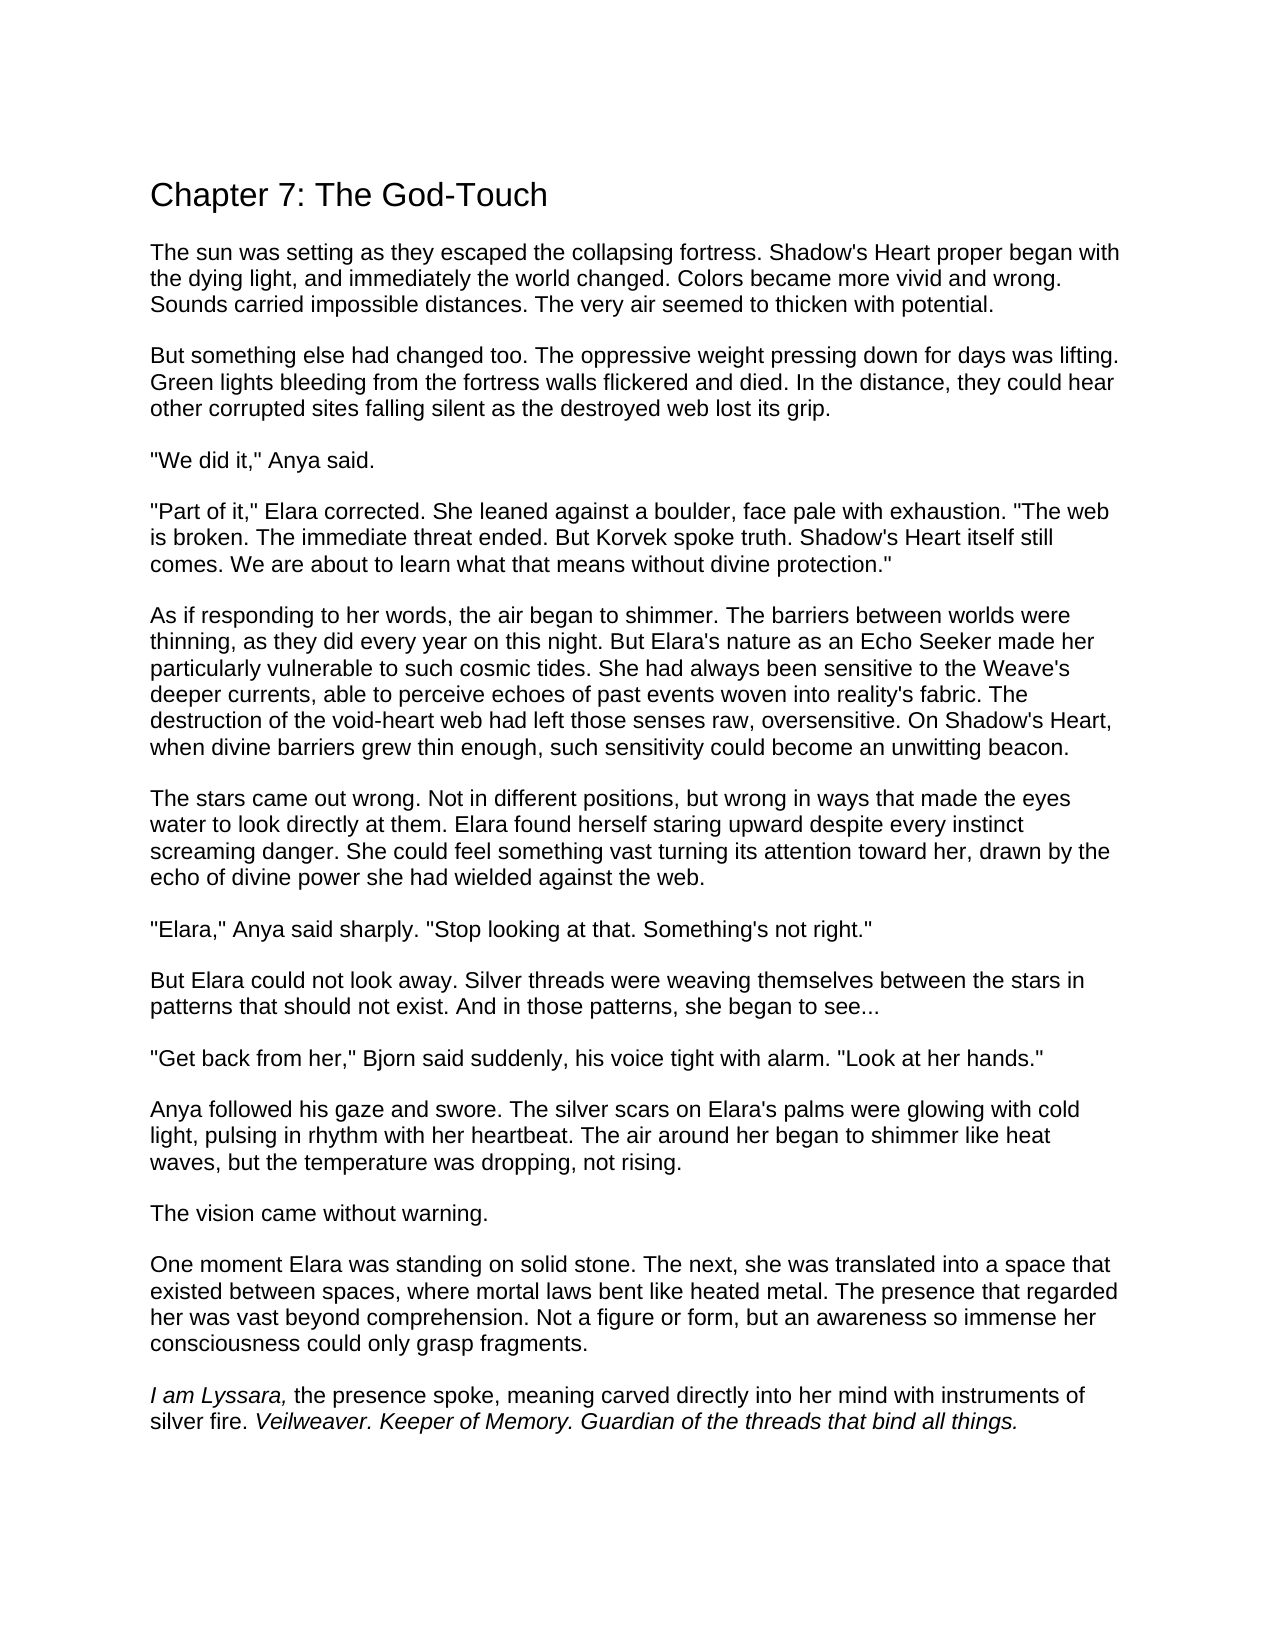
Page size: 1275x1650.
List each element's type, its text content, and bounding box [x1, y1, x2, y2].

text "Get back from her," Bjorn said suddenly, his voice tight with alarm. "Look at her hands." [150, 1044, 1125, 1071]
text Anya followed his gaze and swore. The silver scars on Elara's palms were glowing with cold light, pulsing in rhythm with her heartbeat. The air around her began to shimmer like heat waves, but the temperature was dropping, not rising. [150, 1096, 1125, 1175]
text I am Lyssara, the presence spoke, meaning carved directly into her mind with instruments of silver fire. Veilweaver. Keeper of Memory. Guardian of the threads that bind all things. [150, 1382, 1125, 1434]
text "Elara," Anya said sharply. "Stop looking at that. Something's not right." [150, 916, 1125, 942]
text "We did it," Anya said. [150, 447, 1125, 473]
text The stars came out wrong. Not in different positions, but wrong in ways that made the eyes water to look directly at them. Elara found herself staring upward despite every instinct screaming danger. She could feel something vast turning its attention toward her, drawn by the echo of divine power she had wielded against the web. [150, 785, 1125, 891]
text One moment Elara was standing on solid stone. The next, she was translated into a space that existed between spaces, where mortal laws bent like heated metal. The presence that regarded her was vast beyond comprehension. Not a figure or form, but an awareness so immense her consciousness could only grasp fragments. [150, 1251, 1125, 1357]
text But Elara could not look away. Silver threads were weaving themselves between the stars in patterns that should not exist. And in those patterns, she began to see... [150, 967, 1125, 1019]
text "Part of it," Elara corrected. She leaned against a boulder, face pale with exhaustion. "The web is broken. The immediate threat ended. But Korvek spoke truth. Shadow's Heart itself still comes. We are about to learn what that means without divine protection." [150, 498, 1125, 577]
text The vision came without warning. [150, 1200, 1125, 1226]
text But something else had changed too. The oppressive weight pressing down for days was lifting. Green lights bleeding from the fortress walls flickered and died. In the distance, they could hear other corrupted sites falling silent as the destroyed web lost its grip. [150, 342, 1125, 422]
text The sun was setting as they escaped the collapsing fortress. Shadow's Heart proper began with the dying light, and immediately the world changed. Colors became more vivid and wrong. Sounds carried impossible distances. The very air seemed to thicken with potential. [150, 238, 1125, 317]
subtitle Chapter 7: The God-Touch [150, 175, 1125, 213]
text As if responding to her words, the air began to shimmer. The barriers between worlds were thinning, as they did every year on this night. But Elara's nature as an Echo Seeker made her particularly vulnerable to such cosmic tides. She had always been sensitive to the Weave's deeper currents, able to perceive echoes of past events woven into reality's fabric. The destruction of the void-heart web had left those senses raw, oversensitive. On Shadow's Heart, when divine barriers grew thin enough, such sensitivity could become an unwitting beacon. [150, 602, 1125, 760]
